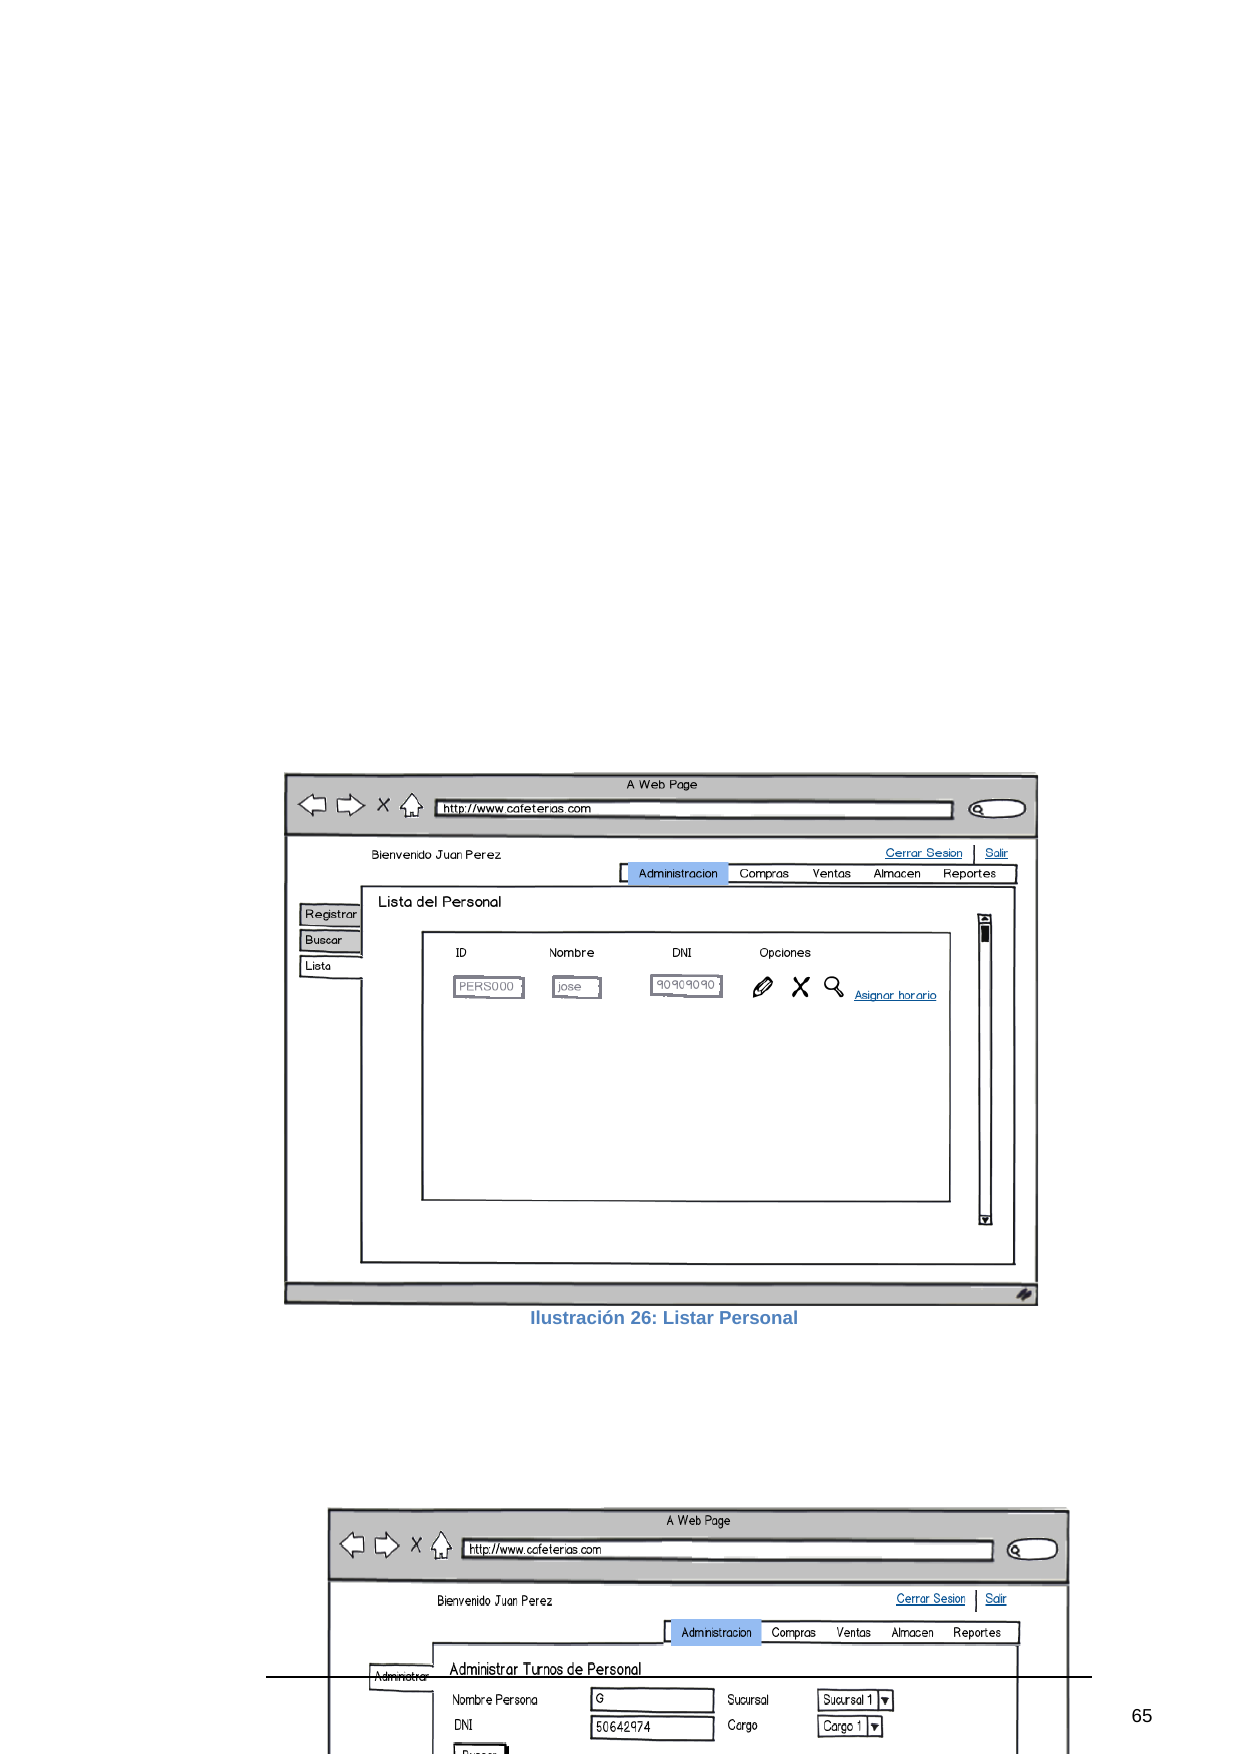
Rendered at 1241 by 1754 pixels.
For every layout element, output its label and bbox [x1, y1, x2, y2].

picture [327, 1678, 1070, 1754]
picture [327, 1507, 1070, 1676]
picture [284, 772, 1039, 1306]
